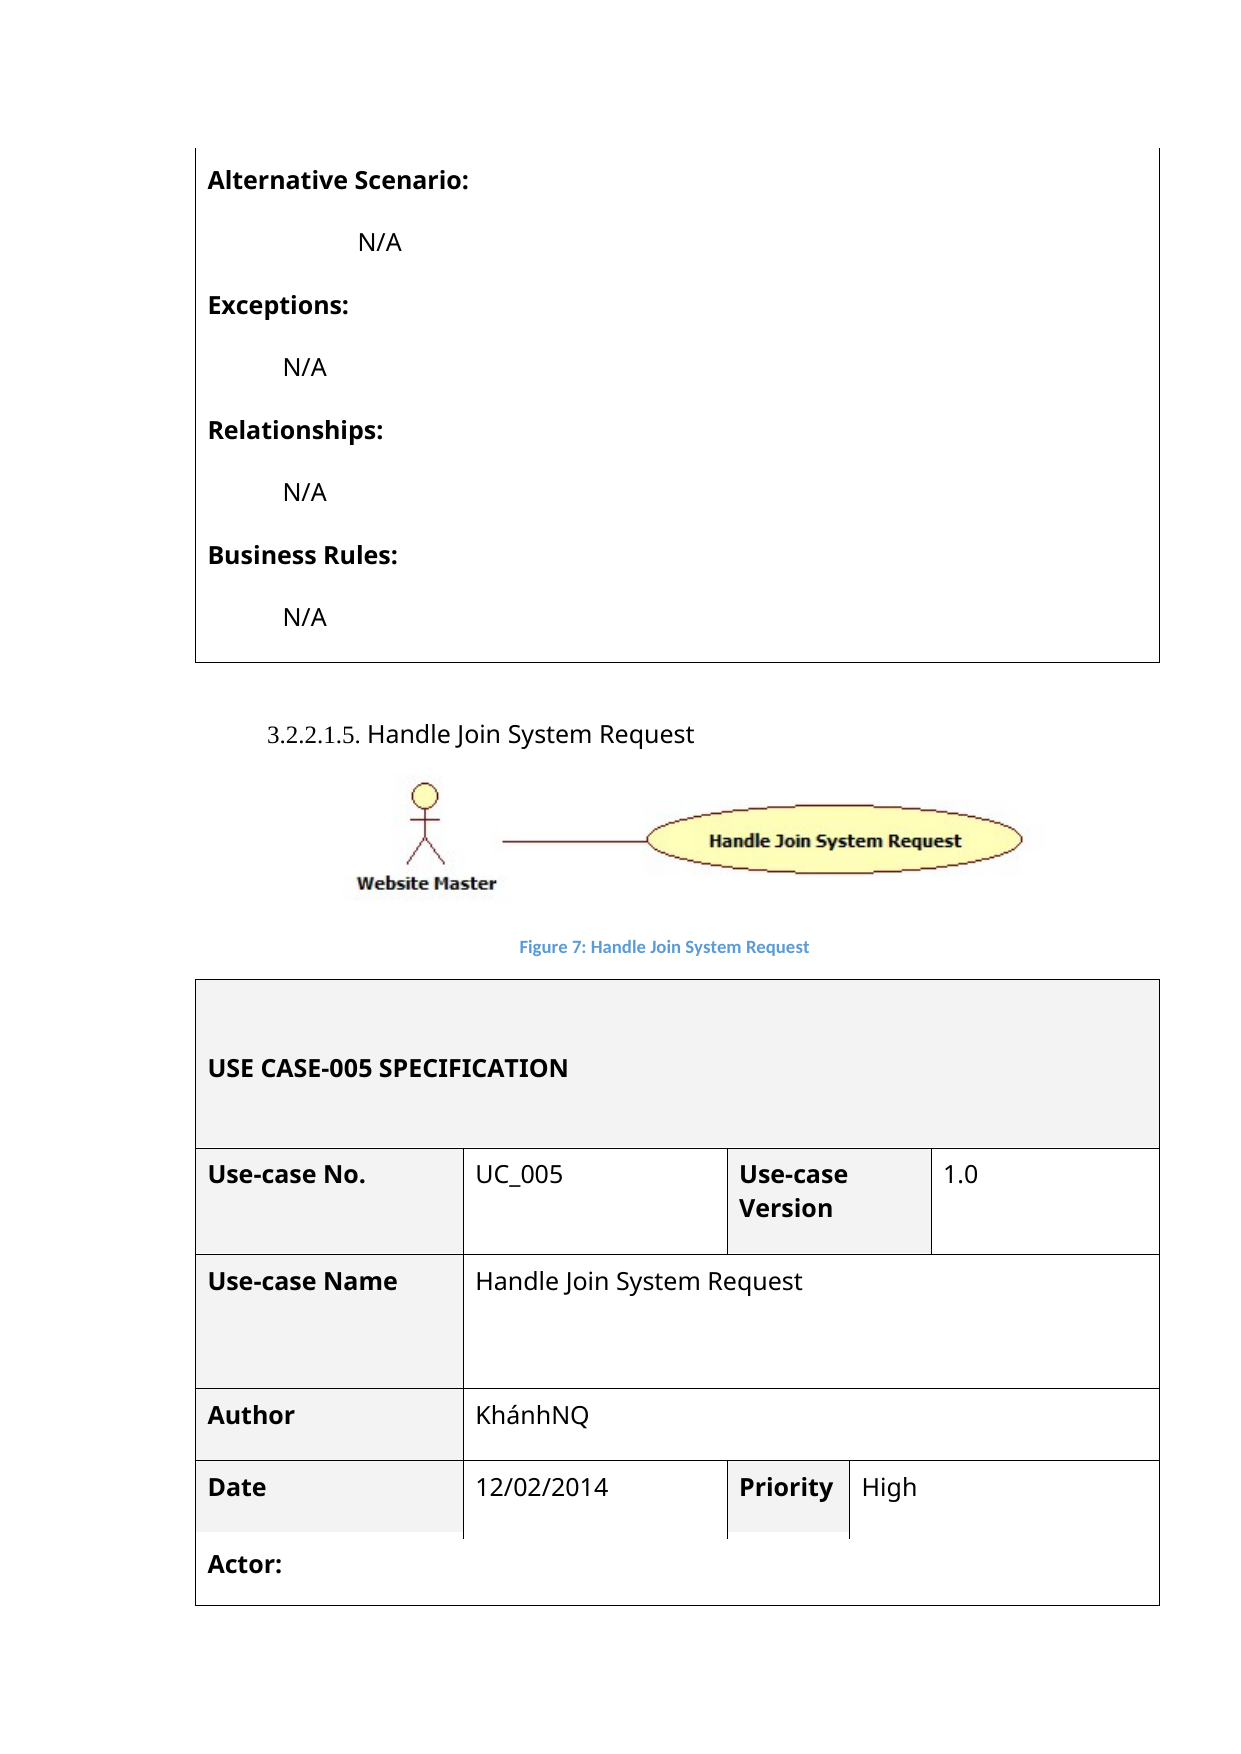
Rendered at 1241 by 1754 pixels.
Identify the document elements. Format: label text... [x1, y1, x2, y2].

picture [318, 750, 1054, 934]
subtitle Handle Join System Request [267, 717, 1122, 750]
table_cell 12/02/2014 [464, 1461, 727, 1532]
table_cell Use-case Name [196, 1255, 463, 1388]
table_cell Use-case Version [728, 1149, 931, 1253]
table_cell Priority [728, 1461, 849, 1532]
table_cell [196, 154, 1159, 662]
table_cell UC_005 [464, 1149, 727, 1253]
table_cell High [850, 1461, 1159, 1532]
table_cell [196, 1539, 1159, 1605]
table_header USE CASE-005 SPECIFICATION [196, 980, 1159, 1147]
table_cell 1.0 [932, 1149, 1159, 1253]
table_cell Author [196, 1389, 463, 1460]
table_cell Use-case No. [196, 1149, 463, 1253]
table_cell Handle Join System Request [464, 1255, 1159, 1388]
table_cell Date [196, 1461, 463, 1532]
table_cell KhánhNQ [464, 1389, 1159, 1460]
